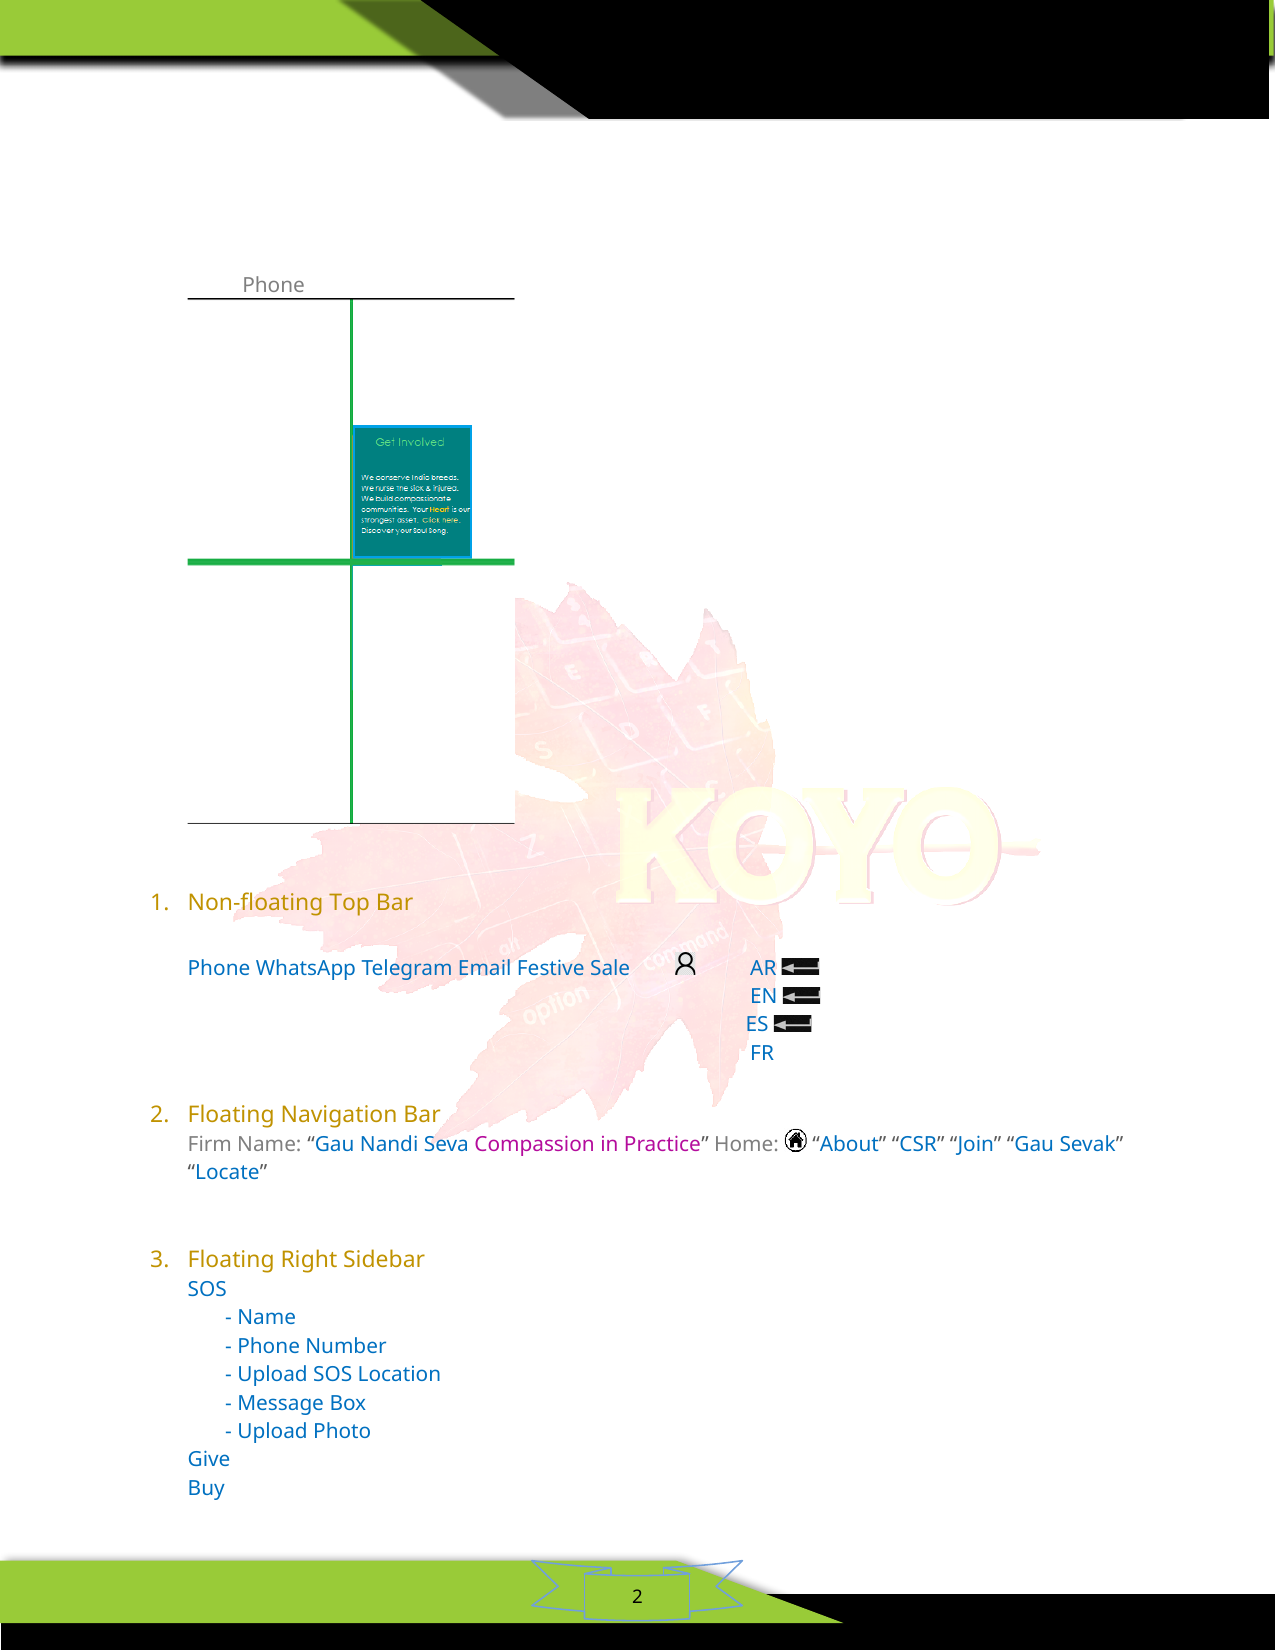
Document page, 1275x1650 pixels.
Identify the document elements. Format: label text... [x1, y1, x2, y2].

text Buy [187, 1473, 1125, 1501]
text ES [600, 1009, 1125, 1038]
text Firm Name: “Gau Nandi Seva Compassion in Practice” Home: “About” “CSR” “Join” “Gau Sevak” “Locate” [187, 1129, 1125, 1186]
text - Name [187, 1302, 1125, 1331]
text - Phone Number [187, 1331, 1125, 1359]
picture [773, 1015, 812, 1032]
list Floating Navigation Bar [150, 1098, 1125, 1129]
picture [675, 952, 696, 975]
text - Upload Photo [187, 1416, 1125, 1444]
text SOS [187, 1274, 1125, 1302]
text Phone [150, 270, 1125, 298]
text Give [187, 1444, 1125, 1473]
picture [784, 1128, 807, 1152]
text FR [150, 1038, 1125, 1066]
text Phone WhatsApp Telegram Email Festive Sale AR [150, 952, 1125, 981]
text - Upload SOS Location [187, 1359, 1125, 1388]
text - Message Box [187, 1388, 1125, 1416]
picture [187, 298, 515, 824]
picture [782, 987, 821, 1004]
text EN [675, 981, 1125, 1009]
list Non-floating Top Bar [150, 886, 1125, 917]
picture [781, 958, 820, 975]
list Floating Right Sidebar [150, 1243, 1125, 1274]
